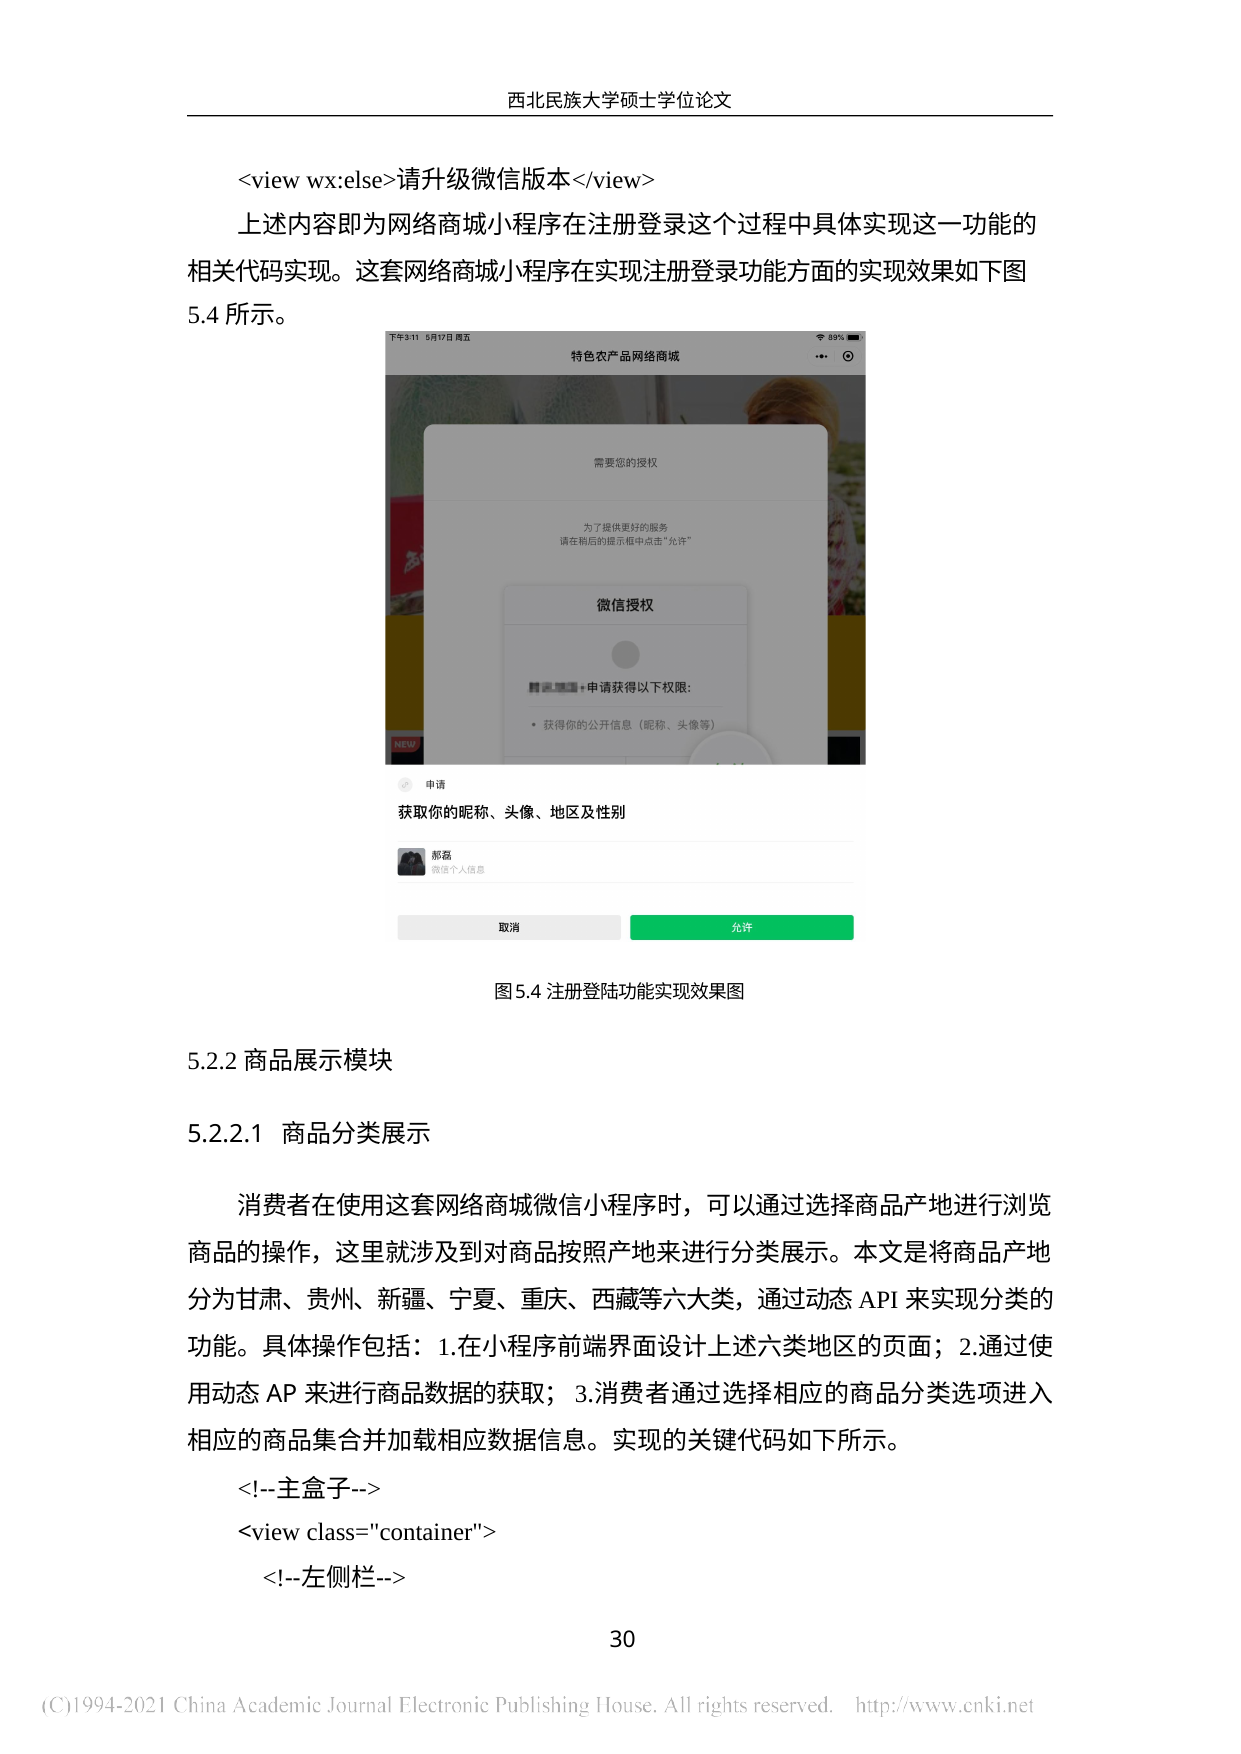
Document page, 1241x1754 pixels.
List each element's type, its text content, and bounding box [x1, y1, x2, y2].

text 图 5.4 注册登陆功能实现效果图 [162, 976, 1078, 1003]
picture [42, 1696, 832, 1717]
text <!--主盒子--> [237, 1468, 1096, 1504]
text <!--左侧栏--> [262, 1558, 1096, 1594]
text <view class="container"> [237, 1514, 1096, 1548]
text 消费者在使用这套网络商城微信小程序时，可以通过选择商品产地进行浏览商品的操作，这里就涉及到对商品按照产地来进行分类展示。本文是将商品产地分为甘肃、贵州、新疆、宁夏、重庆、西藏等六大类，通过动态 API 来实现分类的功能。具体操作包括：1.在小程序前端界面设计上述六类地区的页面；2.通过使用动态 AP 来进行商品数据的获取； 3.消费者通过选择相应的商品分类选项进入相应的商品集合并加载相应数据信息。实现的关键代码如下所示。 [187, 1185, 1054, 1457]
picture [385, 331, 866, 942]
text <view wx:else>请升级微信版本</view> [237, 159, 1096, 196]
text 上述内容即为网络商城小程序在注册登录这个过程中具体实现这一功能的相关代码实现。这套网络商城小程序在实现注册登录功能方面的实现效果如下图 [187, 204, 1053, 288]
picture [855, 1696, 1034, 1717]
list 商品分类展示 [187, 1113, 1096, 1149]
list 商品展示模块 [187, 1040, 1096, 1077]
text 5.4 所示。 [187, 298, 1096, 330]
